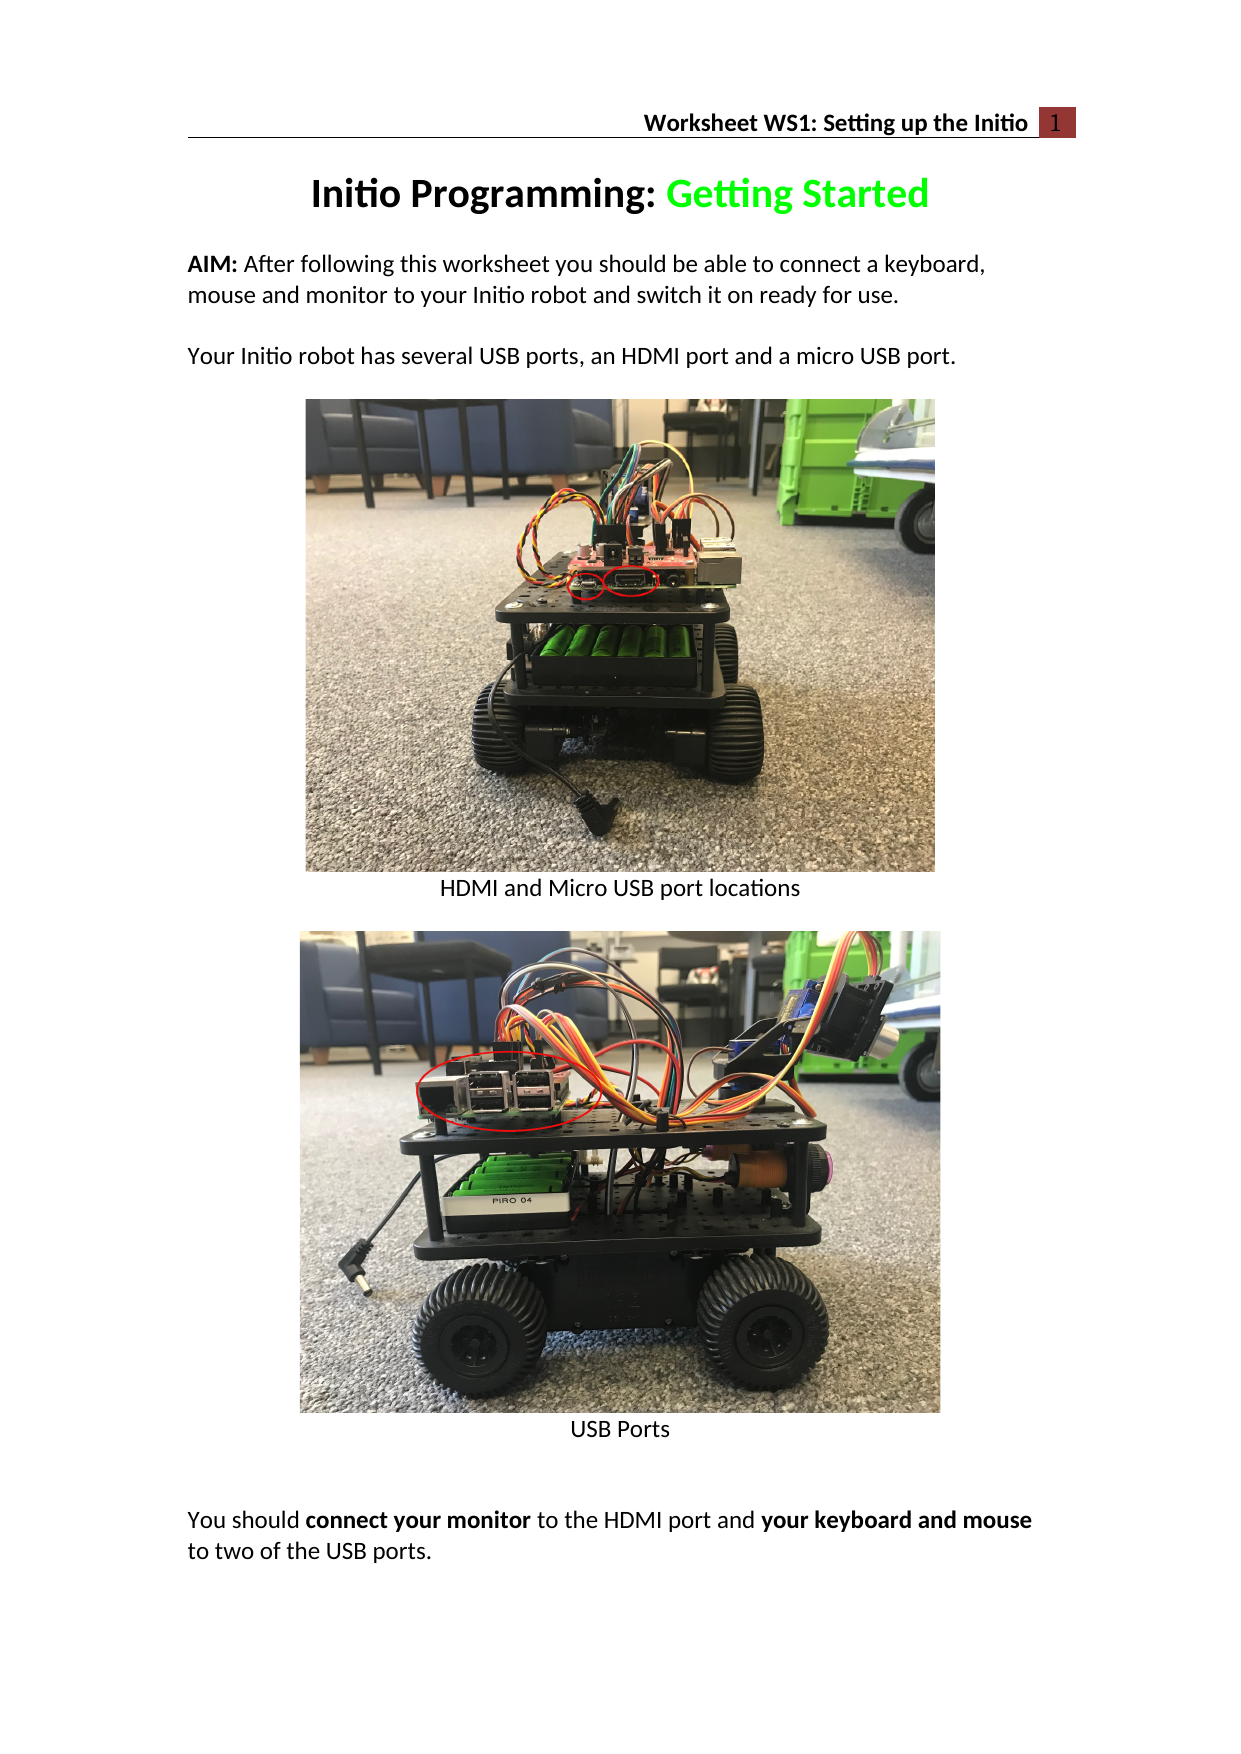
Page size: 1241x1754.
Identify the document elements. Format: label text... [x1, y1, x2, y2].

picture [305, 399, 935, 872]
text USB Ports [187, 1413, 1053, 1443]
text Your Initio robot has several USB ports, an HDMI port and a micro USB port. [187, 340, 1053, 371]
picture [299, 931, 941, 1413]
text You should connect your monitor to the HDMI port and your keyboard and mouse to two of the USB ports. [187, 1504, 1053, 1565]
text Initio Programming: Getting Started [187, 167, 1053, 218]
text HDMI and Micro USB port locations [187, 872, 1053, 902]
text AIM: After following this worksheet you should be able to connect a keyboard, mouse and monitor to your Initio robot and switch it on ready for use. [187, 248, 1053, 309]
